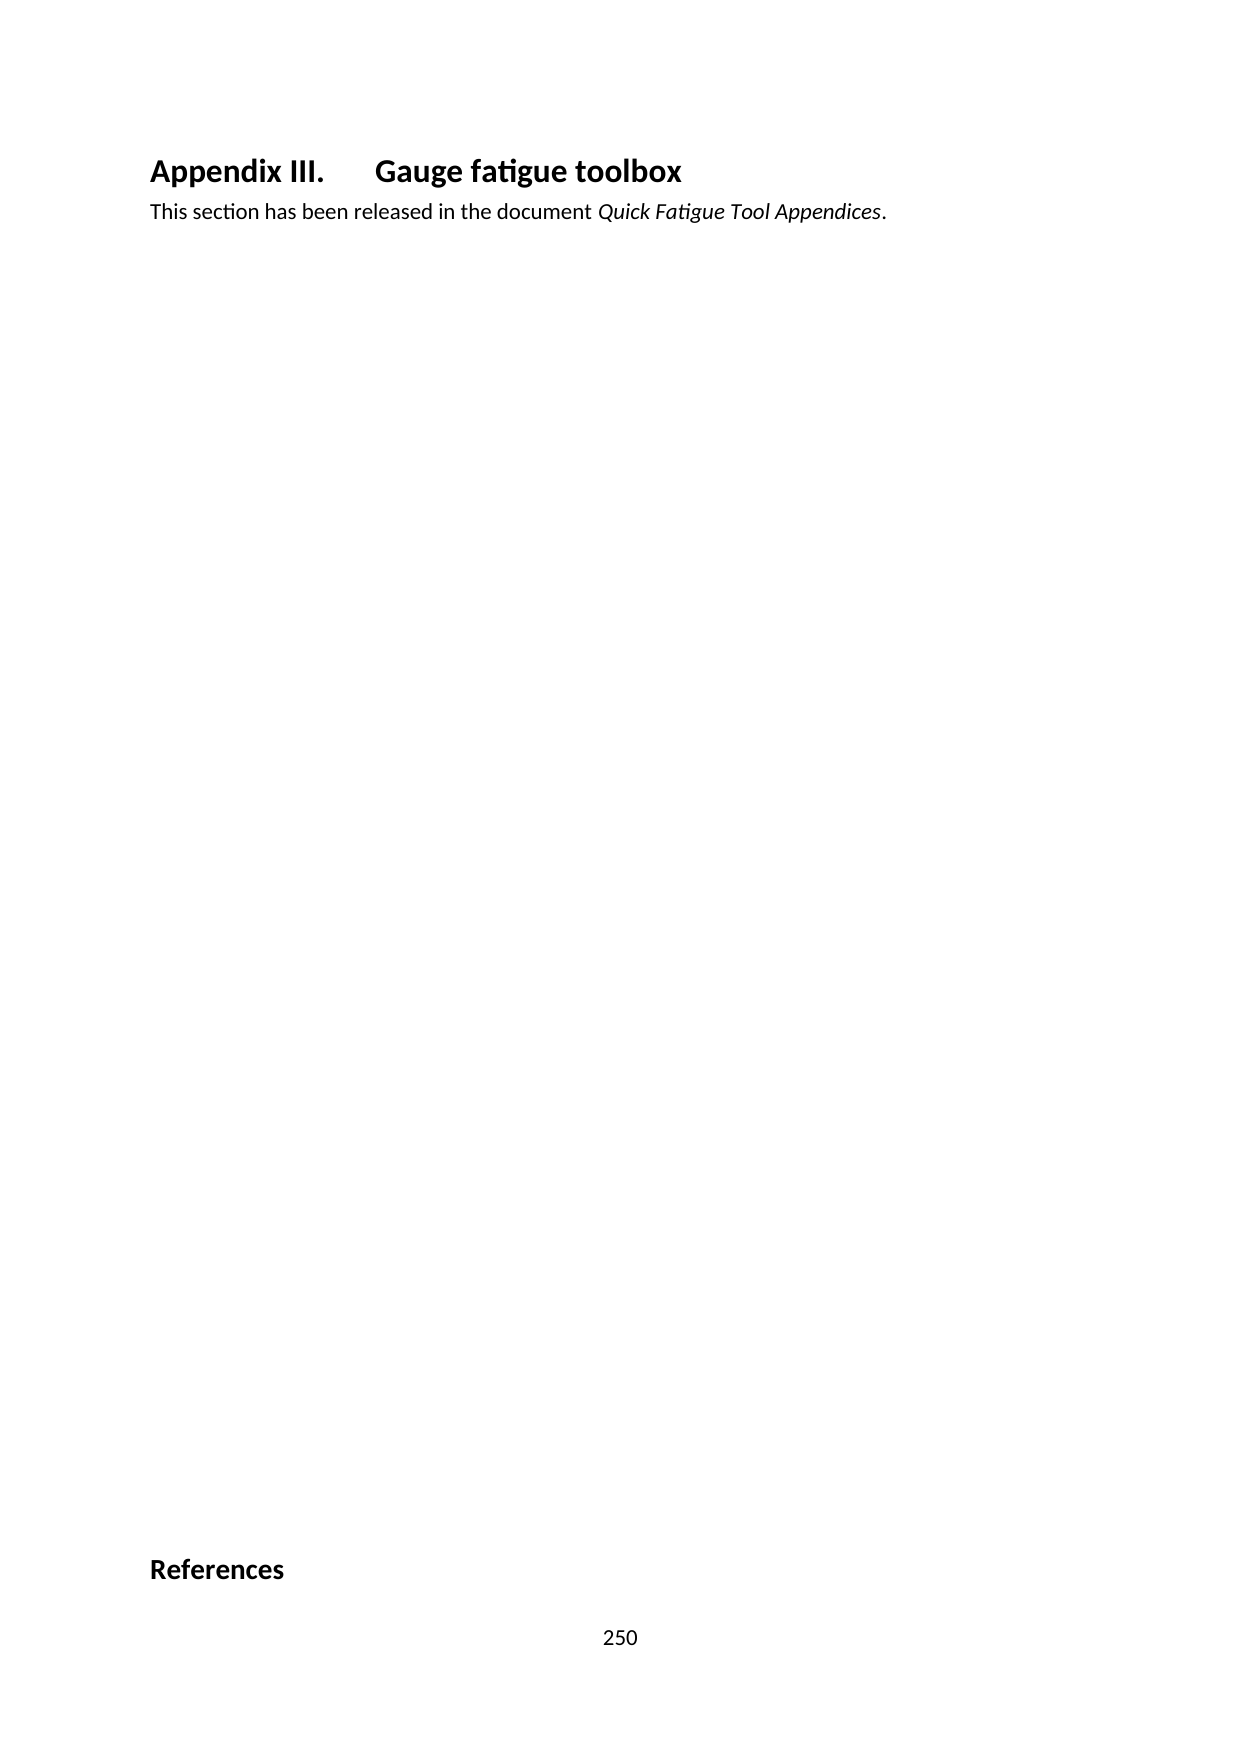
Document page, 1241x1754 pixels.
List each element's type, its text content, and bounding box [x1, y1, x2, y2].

subtitle Appendix III. Gauge fatigue toolbox [150, 150, 1090, 191]
text This section has been released in the document Quick Fatigue Tool Appendices. [150, 197, 1090, 225]
